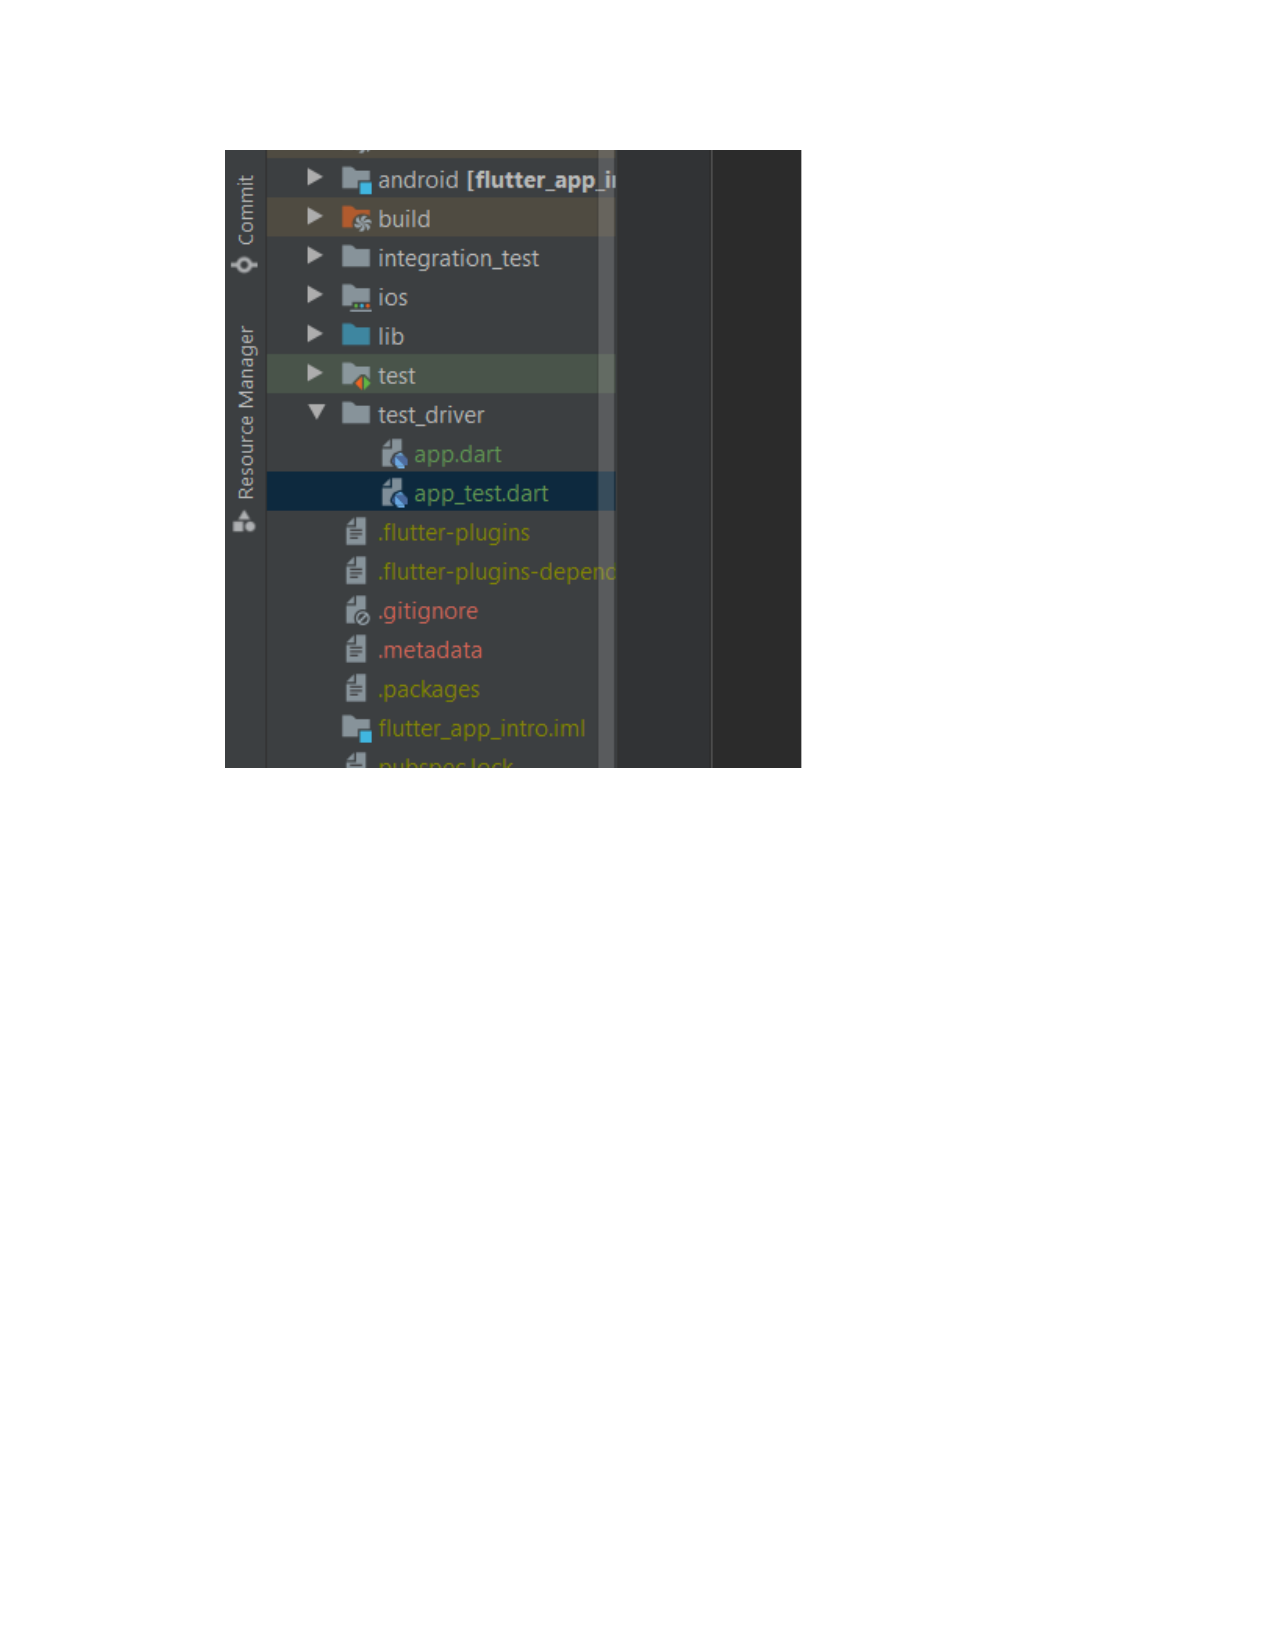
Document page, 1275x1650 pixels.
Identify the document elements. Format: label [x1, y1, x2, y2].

picture [225, 150, 802, 768]
